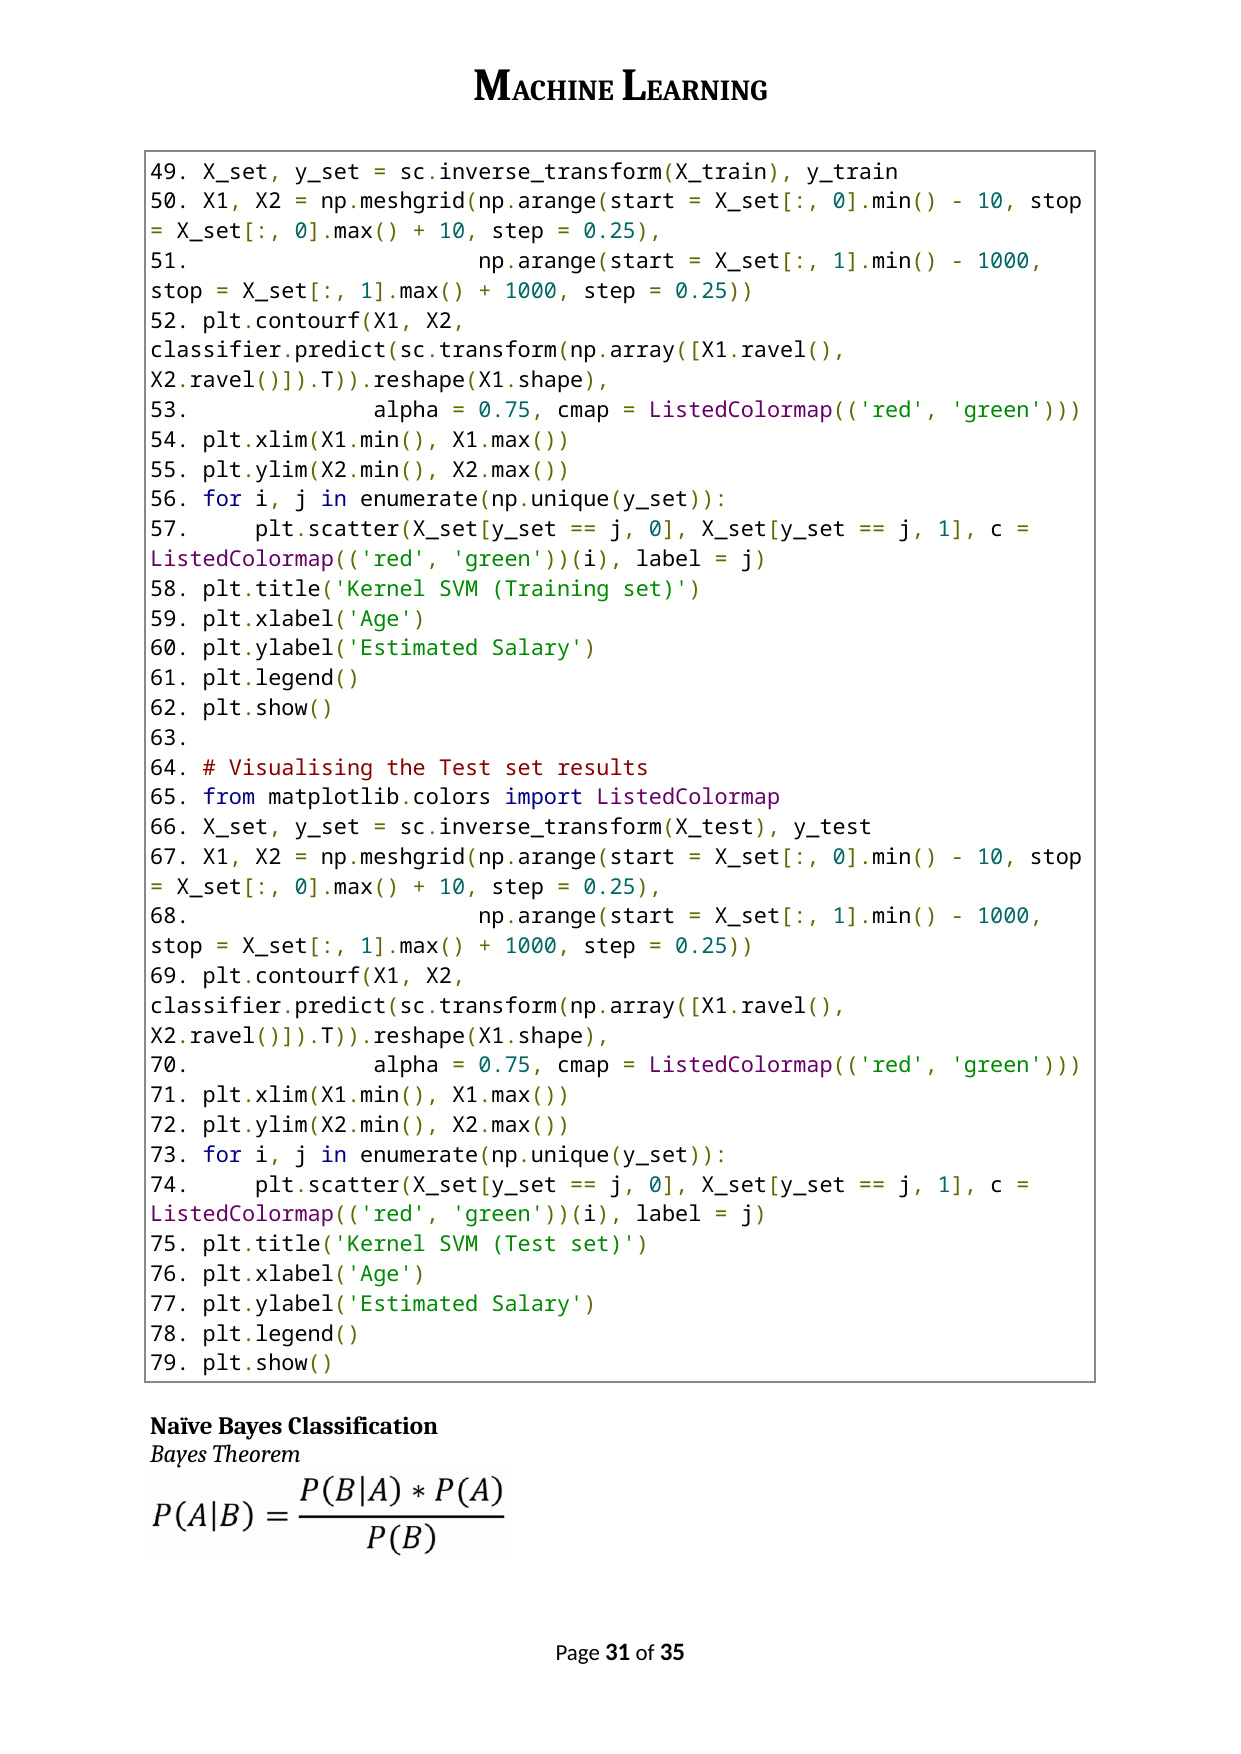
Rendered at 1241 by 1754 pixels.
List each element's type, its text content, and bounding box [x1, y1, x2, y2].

text 78. plt.legend() [150, 1318, 1090, 1342]
text 73. for i, j in enumerate(np.unique(y_set)): [150, 1139, 1090, 1169]
text 63. [150, 722, 1090, 752]
text 53. alpha = 0.75, cmap = ListedColormap(('red', 'green'))) [150, 394, 1090, 424]
text 61. plt.legend() [150, 662, 1090, 692]
text 55. plt.ylim(X2.min(), X2.max()) [150, 454, 1090, 483]
text 64. # Visualising the Test set results [150, 752, 1090, 781]
text 54. plt.xlim(X1.min(), X1.max()) [150, 424, 1090, 454]
text 51. np.arange(start = X_set[:, 1].min() - 1000, stop = X_set[:, 1].max() + 1000, step = 0.25)) [150, 245, 1090, 305]
text 49. X_set, y_set = sc.inverse_transform(X_train), y_train [146, 152, 1094, 186]
text 65. from matplotlib.colors import ListedColormap [150, 781, 1090, 811]
text 57. plt.scatter(X_set[y_set == j, 0], X_set[y_set == j, 1], c = ListedColormap(('red', 'green'))(i), label = j) [150, 513, 1090, 573]
text 79. plt.show() [146, 1342, 1094, 1381]
text 50. X1, X2 = np.meshgrid(np.arange(start = X_set[:, 0].min() - 10, stop = X_set[:, 0].max() + 10, step = 0.25), [150, 186, 1090, 245]
text 56. for i, j in enumerate(np.unique(y_set)): [150, 483, 1090, 513]
text 72. plt.ylim(X2.min(), X2.max()) [150, 1109, 1090, 1139]
text 66. X_set, y_set = sc.inverse_transform(X_test), y_test [150, 811, 1090, 841]
text 60. plt.ylabel('Estimated Salary') [150, 632, 1090, 662]
text 76. plt.xlabel('Age') [150, 1258, 1090, 1288]
text 58. plt.title('Kernel SVM (Training set)') [150, 573, 1090, 603]
text 71. plt.xlim(X1.min(), X1.max()) [150, 1079, 1090, 1109]
text 74. plt.scatter(X_set[y_set == j, 0], X_set[y_set == j, 1], c = ListedColormap(('red', 'green'))(i), label = j) [150, 1169, 1090, 1228]
text 75. plt.title('Kernel SVM (Test set)') [150, 1228, 1090, 1258]
text 69. plt.contourf(X1, X2, classifier.predict(sc.transform(np.array([X1.ravel(), X2.ravel()]).T)).reshape(X1.shape), [150, 960, 1090, 1049]
picture [150, 1469, 512, 1559]
text 68. np.arange(start = X_set[:, 1].min() - 1000, stop = X_set[:, 1].max() + 1000, step = 0.25)) [150, 901, 1090, 960]
text 67. X1, X2 = np.meshgrid(np.arange(start = X_set[:, 0].min() - 10, stop = X_set[:, 0].max() + 10, step = 0.25), [150, 841, 1090, 901]
text 59. plt.xlabel('Age') [150, 603, 1090, 632]
text 62. plt.show() [150, 692, 1090, 722]
text 52. plt.contourf(X1, X2, classifier.predict(sc.transform(np.array([X1.ravel(), X2.ravel()]).T)).reshape(X1.shape), [150, 305, 1090, 394]
text 77. plt.ylabel('Estimated Salary') [150, 1288, 1090, 1318]
text 70. alpha = 0.75, cmap = ListedColormap(('red', 'green'))) [150, 1049, 1090, 1079]
text Naïve Bayes Classification [150, 1412, 1090, 1440]
text Bayes Theorem [150, 1440, 1090, 1469]
